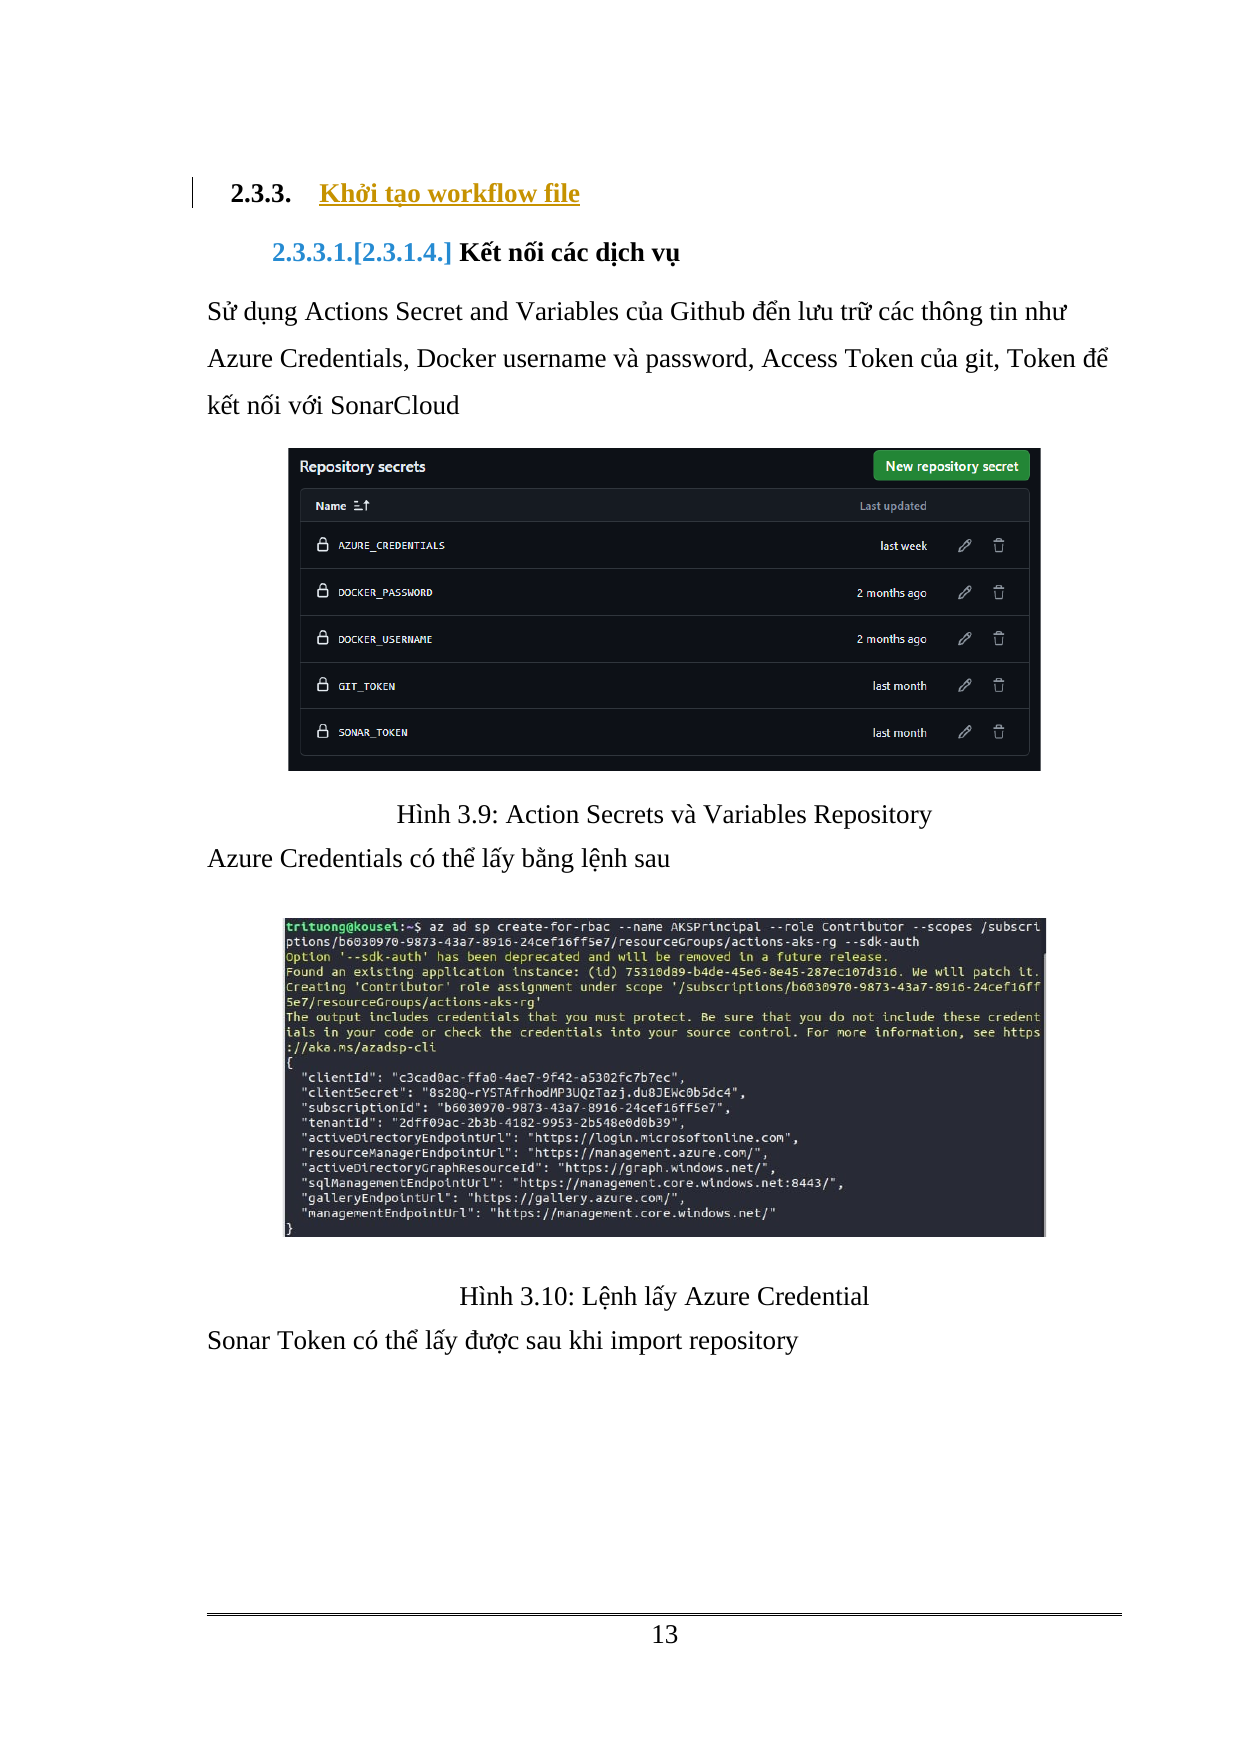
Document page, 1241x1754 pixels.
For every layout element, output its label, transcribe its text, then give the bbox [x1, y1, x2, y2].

text Hình 3.10: Lệnh lấy Azure Credential [207, 1280, 1122, 1312]
picture [288, 448, 1041, 771]
subtitle Kết nối các dịch vụ [272, 236, 1122, 267]
text Sonar Token có thể lấy được sau khi import repository [207, 1324, 1122, 1355]
text Sử dụng Actions Secret and Variables của Github đển lưu trữ các thông tin như Azure Credentials, Docker username và password, Access Token của git, Token để kết nối với SonarCloud [207, 296, 1122, 420]
text Azure Credentials có thể lấy bằng lệnh sau [207, 842, 1122, 873]
picture [282, 918, 1047, 1237]
text Hình 3.9: Action Secrets và Variables Repository [207, 799, 1122, 830]
